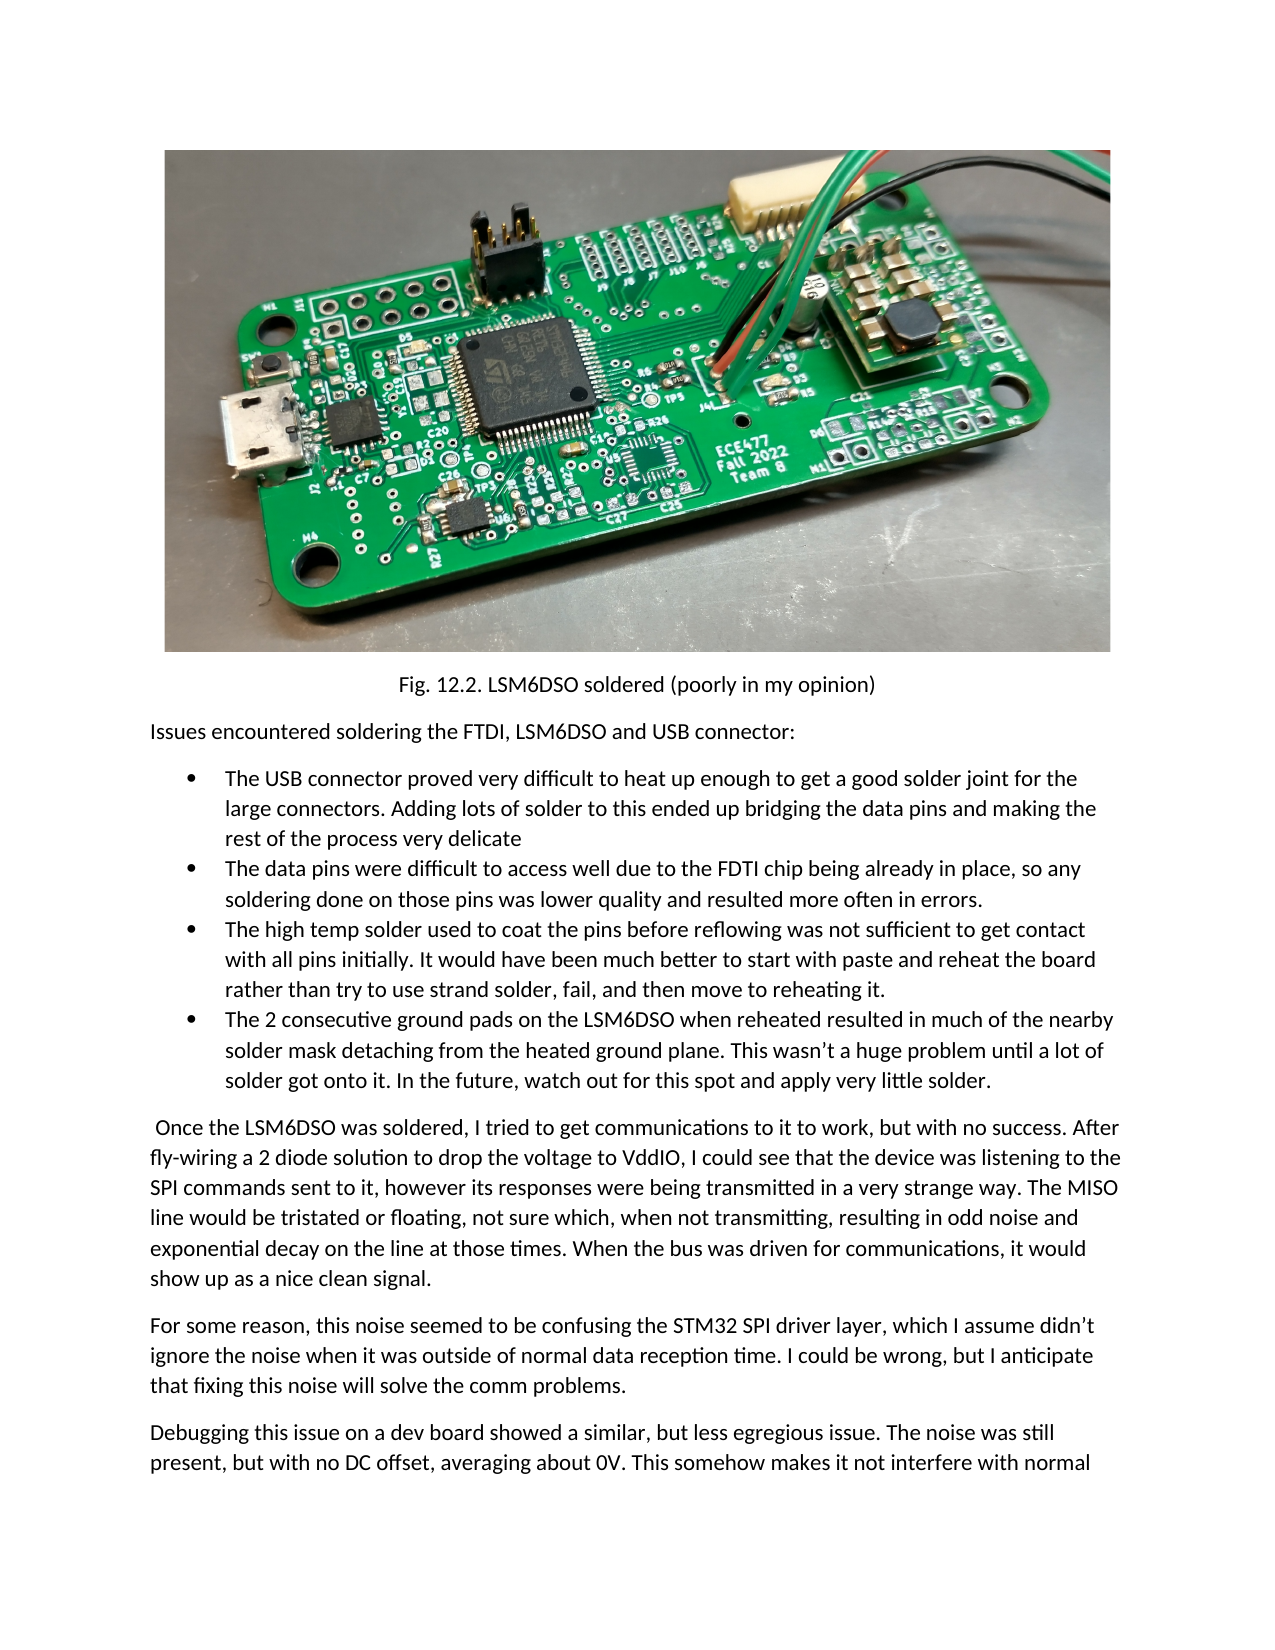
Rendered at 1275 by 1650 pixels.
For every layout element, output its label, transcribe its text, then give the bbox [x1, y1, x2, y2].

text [150, 1418, 1125, 1476]
list The data pins were difficult to access well due to the FDTI chip being already in place, so any soldering done on those pins was lower quality and resulted more often in errors. [187, 854, 1125, 913]
text Issues encountered soldering the FTDI, LSM6DSO and USB connector: [150, 717, 1125, 745]
list The 2 consecutive ground pads on the LSM6DSO when reheated resulted in much of the nearby solder mask detaching from the heated ground plane. This wasn’t a huge problem until a lot of solder got onto it. In the future, watch out for this spot and apply very little solder. [187, 1006, 1125, 1094]
text For some reason, this noise seemed to be confusing the STM32 SPI driver layer, which I assume didn’t ignore the noise when it was outside of normal data reception time. I could be wrong, but I anticipate that fixing this noise will solve the comm problems. [150, 1311, 1125, 1399]
list The USB connector proved very difficult to heat up enough to get a good solder joint for the large connectors. Adding lots of solder to this ended up bridging the data pins and making the rest of the process very delicate [187, 764, 1125, 852]
text Once the LSM6DSO was soldered, I tried to get communications to it to work, but with no success. After fly-wiring a 2 diode solution to drop the voltage to VddIO, I could see that the device was listening to the SPI commands sent to it, however its responses were being transmitted in a very strange way. The MISO line would be tristated or floating, not sure which, when not transmitting, resulting in odd noise and exponential decay on the line at those times. When the bus was driven for communications, it would show up as a nice clean signal. [150, 1113, 1125, 1292]
text Fig. 12.2. LSM6DSO soldered (poorly in my opinion) [150, 670, 1125, 698]
picture [164, 150, 1111, 652]
list The high temp solder used to coat the pins before reflowing was not sufficient to get contact with all pins initially. It would have been much better to start with paste and reheat the board rather than try to use strand solder, fail, and then move to reheating it. [187, 915, 1125, 1003]
